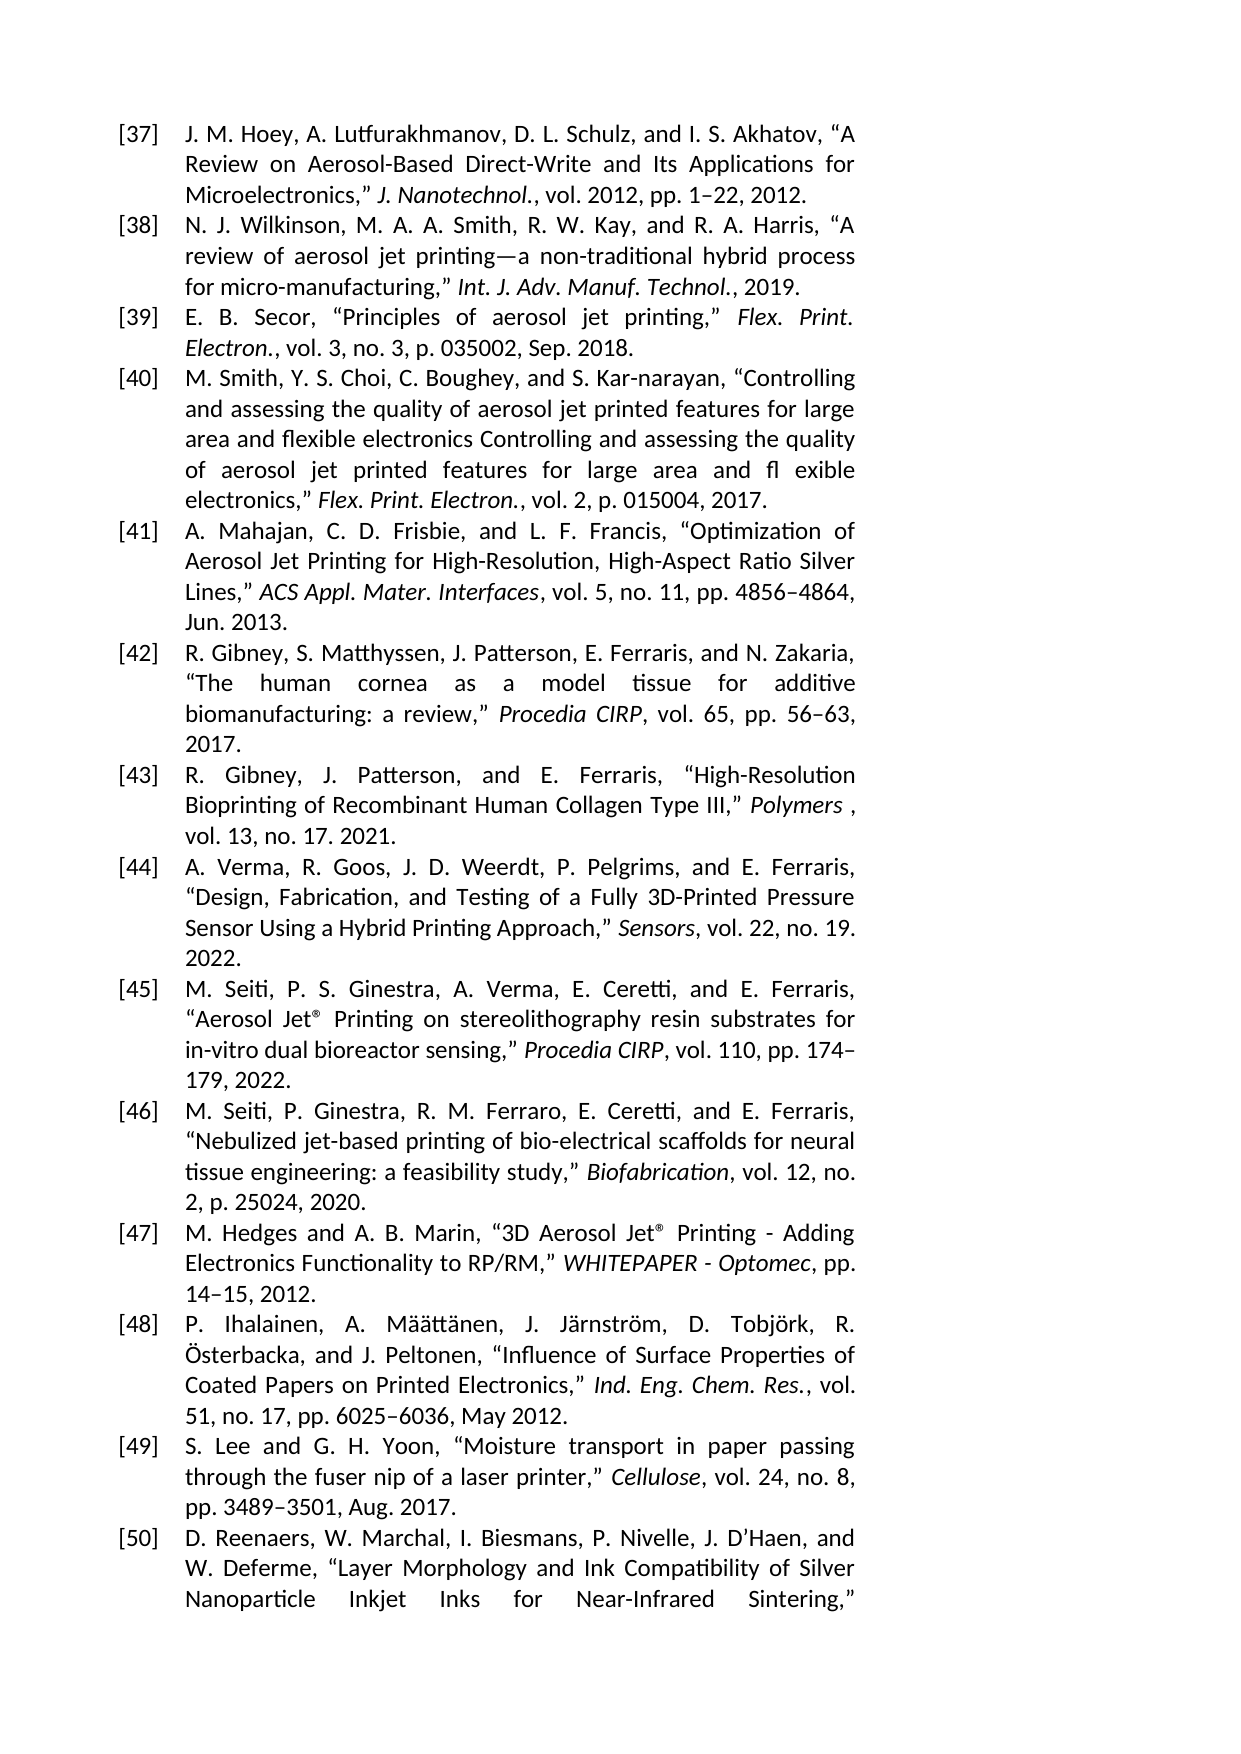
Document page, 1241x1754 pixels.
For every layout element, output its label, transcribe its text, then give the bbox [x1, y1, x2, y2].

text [118, 1522, 856, 1614]
text [48] P. Ihalainen, A. Määttänen, J. Järnström, D. Tobjörk, R. Österbacka, and J. Peltonen, “Influence of Surface Properties of Coated Papers on Printed Electronics,” Ind. Eng. Chem. Res., vol. 51, no. 17, pp. 6025–6036, May 2012. [118, 1308, 856, 1431]
text [38] N. J. Wilkinson, M. A. A. Smith, R. W. Kay, and R. A. Harris, “A review of aerosol jet printing—a non-traditional hybrid process for micro-manufacturing,” Int. J. Adv. Manuf. Technol., 2019. [118, 210, 856, 301]
text [44] A. Verma, R. Goos, J. D. Weerdt, P. Pelgrims, and E. Ferraris, “Design, Fabrication, and Testing of a Fully 3D-Printed Pressure Sensor Using a Hybrid Printing Approach,” Sensors, vol. 22, no. 19. 2022. [118, 851, 856, 973]
text [43] R. Gibney, J. Patterson, and E. Ferraris, “High-Resolution Bioprinting of Recombinant Human Collagen Type III,” Polymers , vol. 13, no. 17. 2021. [118, 759, 856, 851]
text [40] M. Smith, Y. S. Choi, C. Boughey, and S. Kar-narayan, “Controlling and assessing the quality of aerosol jet printed features for large area and flexible electronics Controlling and assessing the quality of aerosol jet printed features for large area and fl exible electronics,” Flex. Print. Electron., vol. 2, p. 015004, 2017. [118, 362, 856, 515]
text [41] A. Mahajan, C. D. Frisbie, and L. F. Francis, “Optimization of Aerosol Jet Printing for High-Resolution, High-Aspect Ratio Silver Lines,” ACS Appl. Mater. Interfaces, vol. 5, no. 11, pp. 4856–4864, Jun. 2013. [118, 515, 856, 637]
text [42] R. Gibney, S. Matthyssen, J. Patterson, E. Ferraris, and N. Zakaria, “The human cornea as a model tissue for additive biomanufacturing: a review,” Procedia CIRP, vol. 65, pp. 56–63, 2017. [118, 637, 856, 759]
text [46] M. Seiti, P. Ginestra, R. M. Ferraro, E. Ceretti, and E. Ferraris, “Nebulized jet-based printing of bio-electrical scaffolds for neural tissue engineering: a feasibility study,” Biofabrication, vol. 12, no. 2, p. 25024, 2020. [118, 1095, 856, 1217]
text [47] M. Hedges and A. B. Marin, “3D Aerosol Jet® Printing - Adding Electronics Functionality to RP/RM,” WHITEPAPER - Optomec, pp. 14–15, 2012. [118, 1217, 856, 1308]
text [39] E. B. Secor, “Principles of aerosol jet printing,” Flex. Print. Electron., vol. 3, no. 3, p. 035002, Sep. 2018. [118, 301, 856, 362]
text [49] S. Lee and G. H. Yoon, “Moisture transport in paper passing through the fuser nip of a laser printer,” Cellulose, vol. 24, no. 8, pp. 3489–3501, Aug. 2017. [118, 1431, 856, 1522]
text [37] J. M. Hoey, A. Lutfurakhmanov, D. L. Schulz, and I. S. Akhatov, “A Review on Aerosol-Based Direct-Write and Its Applications for Microelectronics,” J. Nanotechnol., vol. 2012, pp. 1–22, 2012. [118, 118, 856, 210]
text [45] M. Seiti, P. S. Ginestra, A. Verma, E. Ceretti, and E. Ferraris, “Aerosol Jet® Printing on stereolithography resin substrates for in-vitro dual bioreactor sensing,” Procedia CIRP, vol. 110, pp. 174–179, 2022. [118, 973, 856, 1095]
